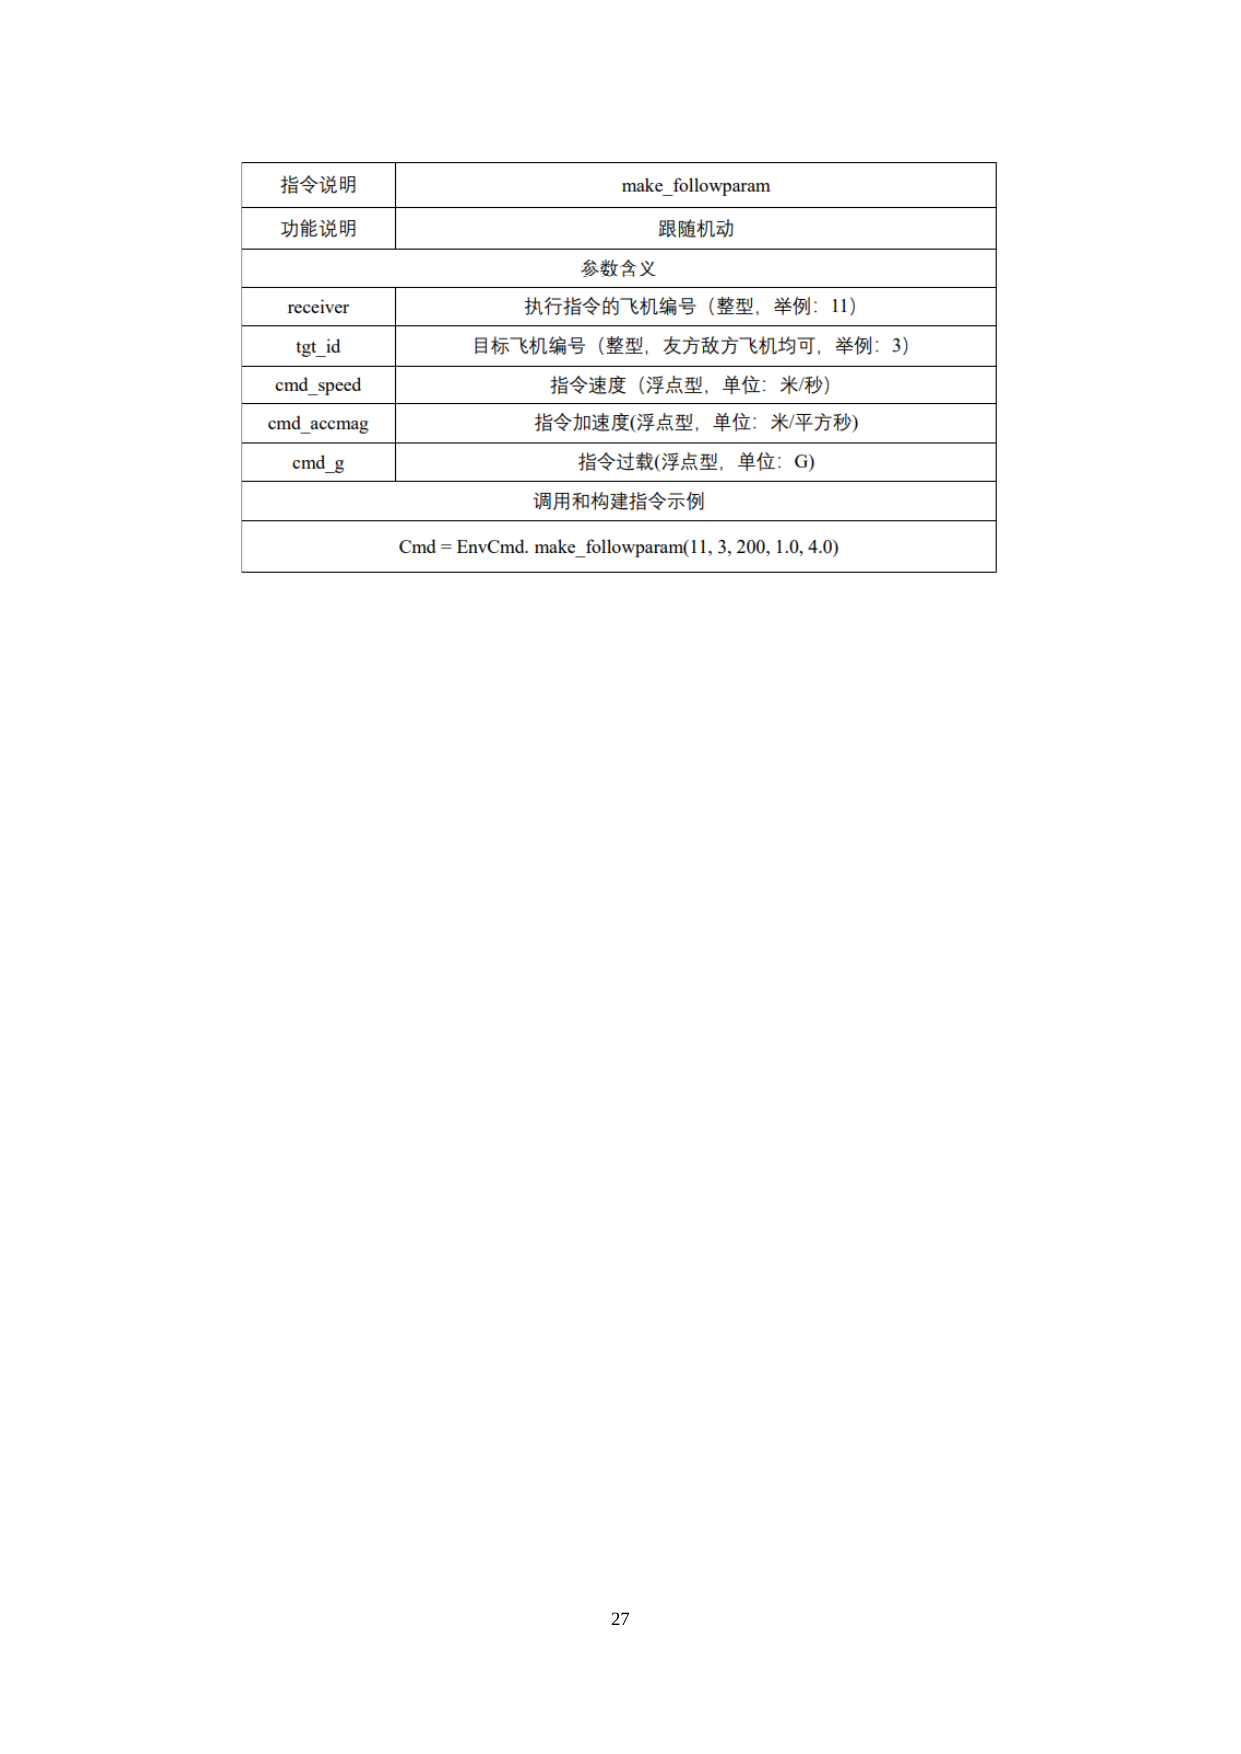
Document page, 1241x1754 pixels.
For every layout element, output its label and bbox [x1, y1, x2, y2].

picture [241, 162, 999, 575]
